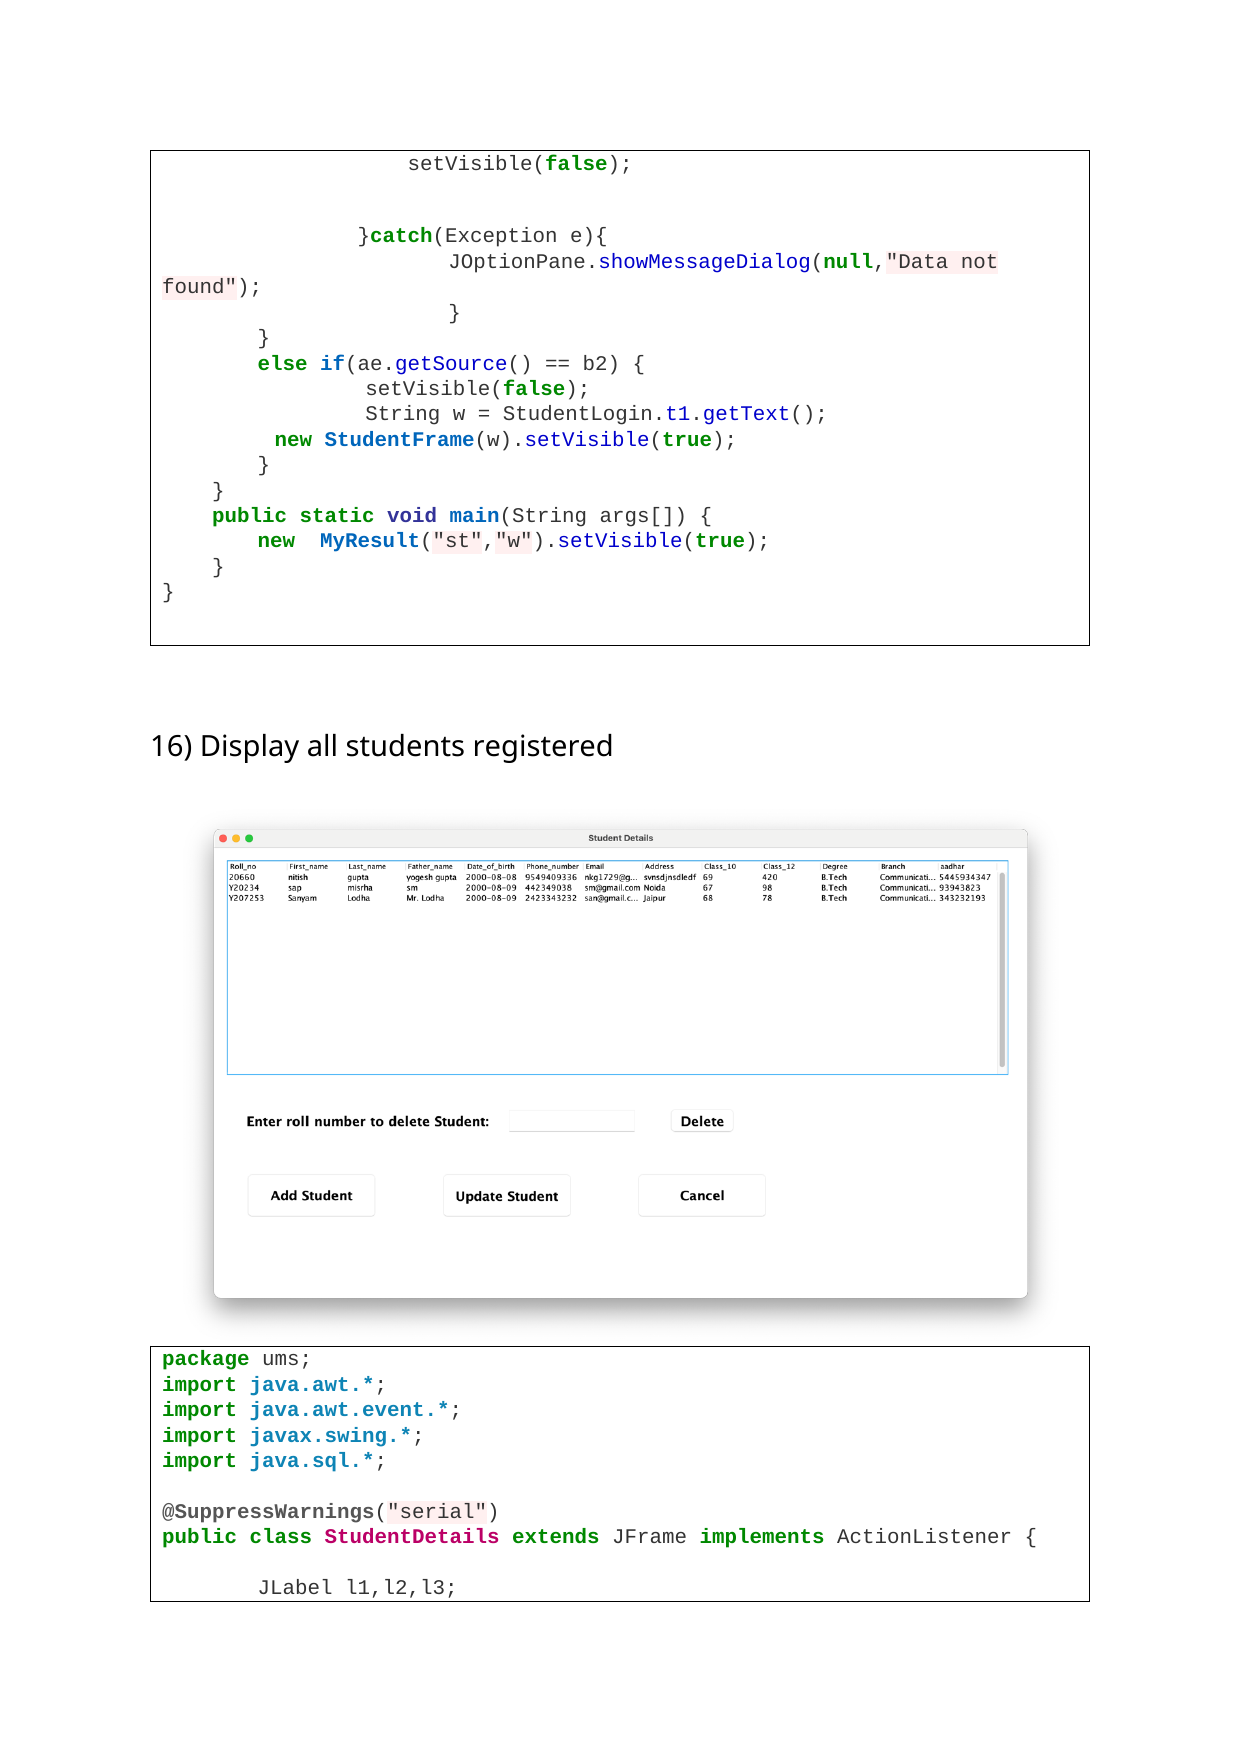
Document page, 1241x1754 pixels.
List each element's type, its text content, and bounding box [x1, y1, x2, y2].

picture [177, 804, 1063, 1346]
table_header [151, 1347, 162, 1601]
text 16) Display all students registered [150, 725, 1090, 765]
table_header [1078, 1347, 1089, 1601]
